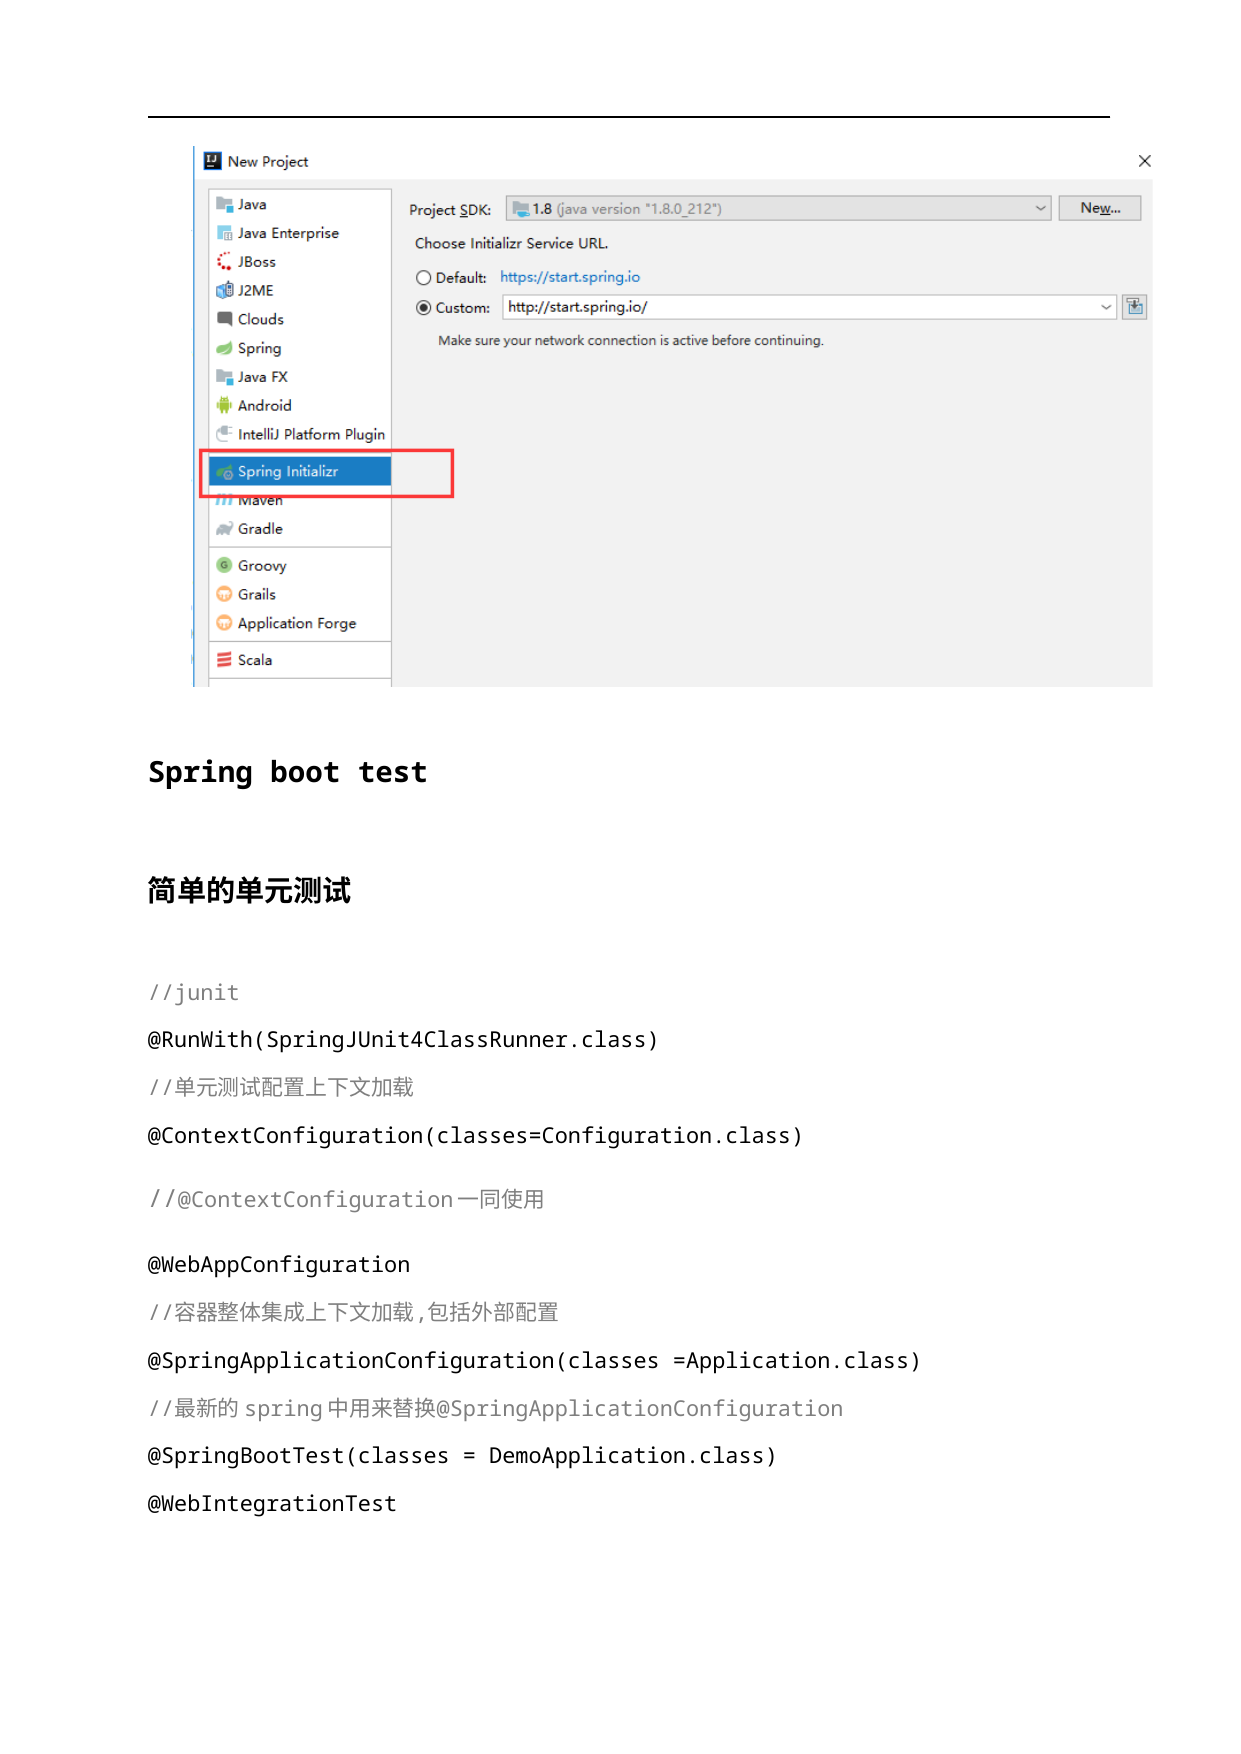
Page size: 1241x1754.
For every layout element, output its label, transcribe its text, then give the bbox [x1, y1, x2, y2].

text //@ContextConfiguration一同使用 [148, 1166, 1110, 1231]
text @WebIntegrationTest [148, 1486, 1110, 1519]
picture [191, 146, 1153, 687]
text @ContextConfiguration(classes=Configuration.class) [148, 1118, 1110, 1151]
text @WebAppConfiguration [148, 1248, 1110, 1280]
text @SpringApplicationConfiguration(classes =Application.class) [148, 1343, 1110, 1376]
subtitle Spring boot test [148, 739, 1110, 804]
text @SpringBootTest(classes = DemoApplication.class) [148, 1439, 1110, 1472]
text @RunWith(SpringJUnit4ClassRunner.class) [148, 1022, 1110, 1055]
text //容器整体集成上下文加载,包括外部配置 [148, 1295, 1110, 1327]
subtitle 简单的单元测试 [148, 856, 1110, 921]
text //单元测试配置上下文加载 [148, 1070, 1110, 1102]
text //junit [148, 975, 1110, 1008]
text //最新的spring中用来替换@SpringApplicationConfiguration [148, 1391, 1110, 1423]
